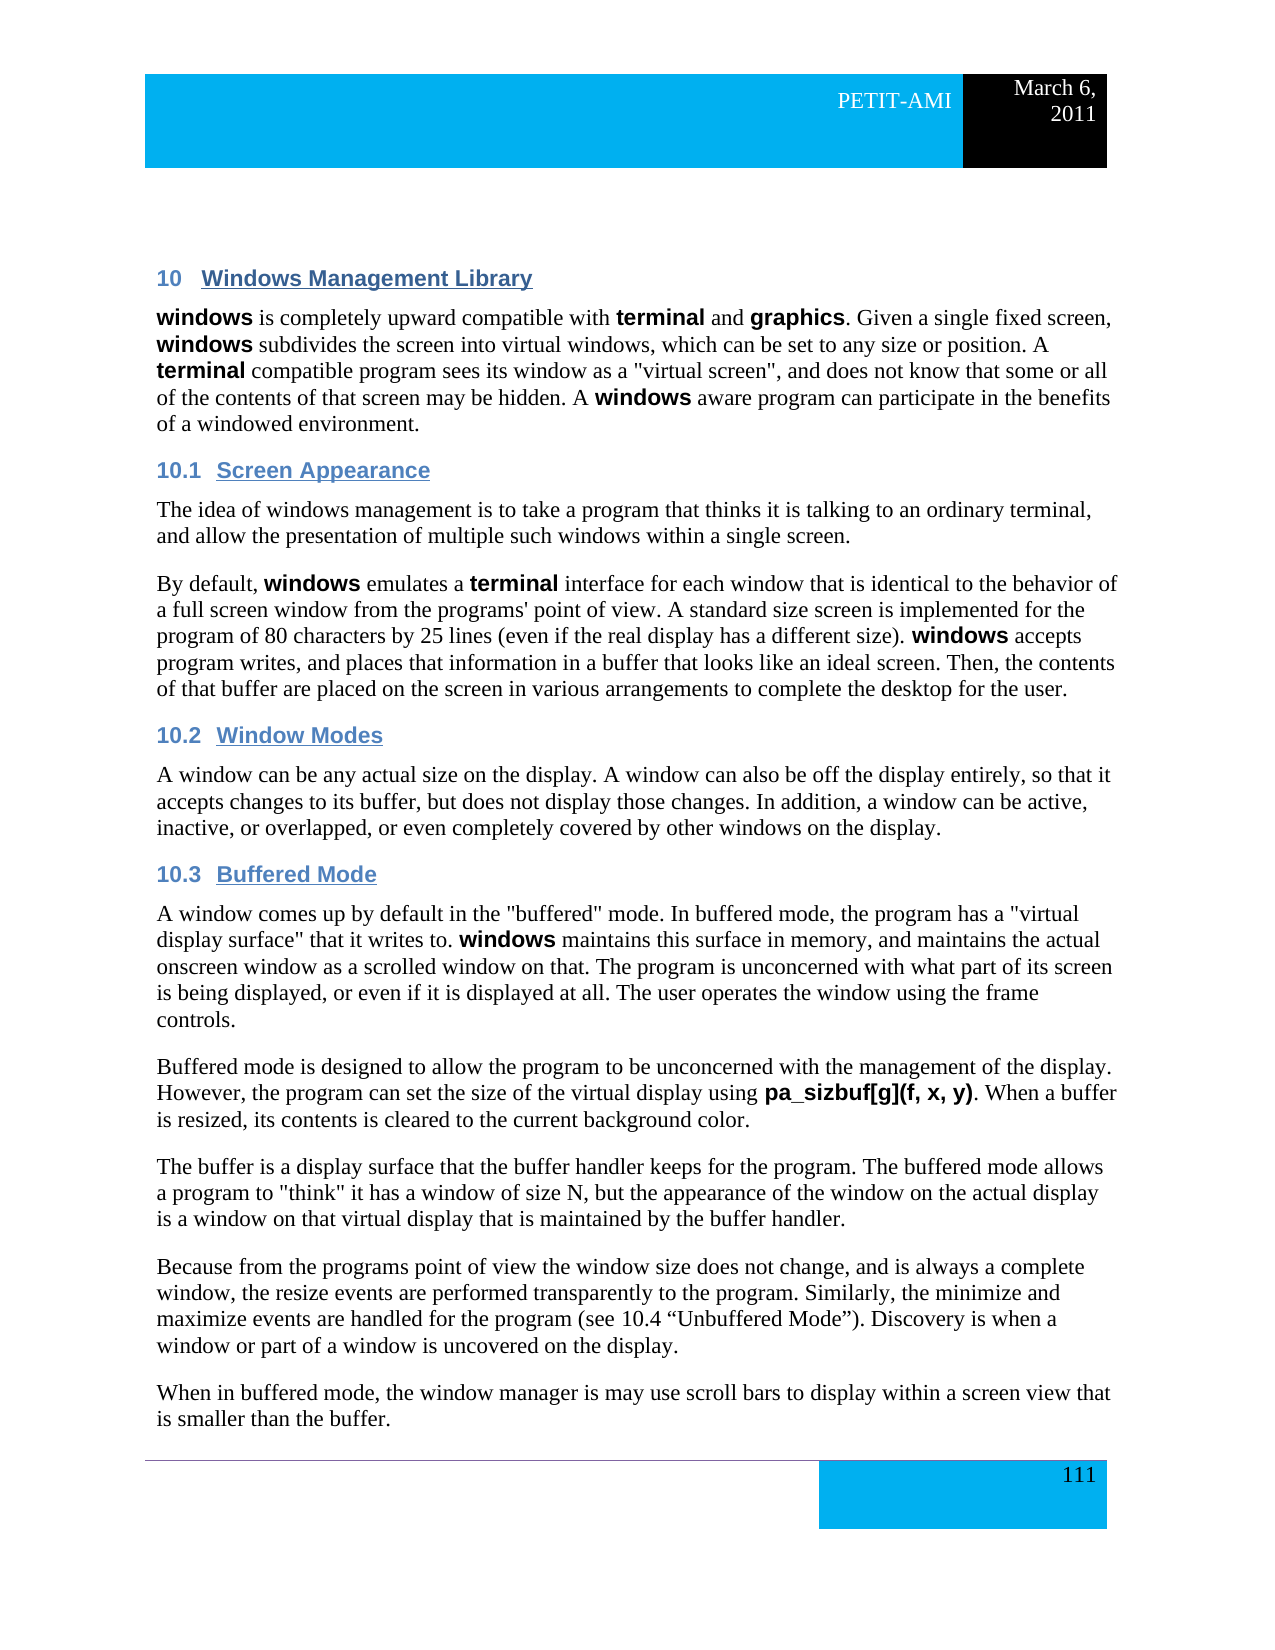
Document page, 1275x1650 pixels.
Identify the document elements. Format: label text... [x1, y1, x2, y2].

text Buffered mode is designed to allow the program to be unconcerned with the management of the display. However, the program can set the size of the virtual display using pa_sizbuf[g](f, x, y). When a buffer is resized, its contents is cleared to the current background color. [156, 1053, 1118, 1132]
text By default, windows emulates a terminal interface for each window that is identical to the behavior of a full screen window from the programs' point of view. A standard size screen is implemented for the program of 80 characters by 25 lines (even if the real display has a different size). windows accepts program writes, and places that information in a buffer that looks like an ideal screen. Then, the contents of that buffer are placed on the screen in various arrangements to complete the desktop for the user. [156, 570, 1118, 702]
text windows is completely upward compatible with terminal and graphics. Given a single fixed screen, windows subdivides the screen into virtual windows, which can be set to any size or position. A terminal compatible program sees its window as a "virtual screen", and does not know that some or all of the contents of that screen may be hidden. A windows aware program can participate in the benefits of a windowed environment. [156, 304, 1118, 436]
subtitle Screen Appearance [156, 457, 1118, 484]
subtitle Buffered Mode [156, 861, 1118, 888]
subtitle Windows Management Library [156, 265, 1118, 292]
subtitle Window Modes [156, 722, 1118, 749]
text The buffer is a display surface that the buffer handler keeps for the program. The buffered mode allows a program to "think" it has a window of size N, but the appearance of the window on the actual display is a window on that virtual display that is maintained by the buffer handler. [156, 1153, 1118, 1232]
text Because from the programs point of view the window size does not change, and is always a complete window, the resize events are performed transparently to the program. Similarly, the minimize and maximize events are handled for the program (see 10.4 “Unbuffered Mode”). Discovery is when a window or part of a window is uncovered on the display. [156, 1253, 1118, 1358]
text The idea of windows management is to take a program that thinks it is talking to an ordinary terminal, and allow the presentation of multiple such windows within a single screen. [156, 496, 1118, 549]
text A window comes up by default in the "buffered" mode. In buffered mode, the program has a "virtual display surface" that it writes to. windows maintains this surface in memory, and maintains the actual onscreen window as a scrolled window on that. The program is unconcerned with what part of its screen is being displayed, or even if it is displayed at all. The user operates the window using the frame controls. [156, 900, 1118, 1032]
text When in buffered mode, the window manager is may use scroll bars to display within a screen view that is smaller than the buffer. [156, 1379, 1118, 1432]
text A window can be any actual size on the display. A window can also be off the display entirely, so that it accepts changes to its buffer, but does not display those changes. In addition, a window can be active, inactive, or overlapped, or even completely covered by other windows on the display. [156, 761, 1118, 840]
